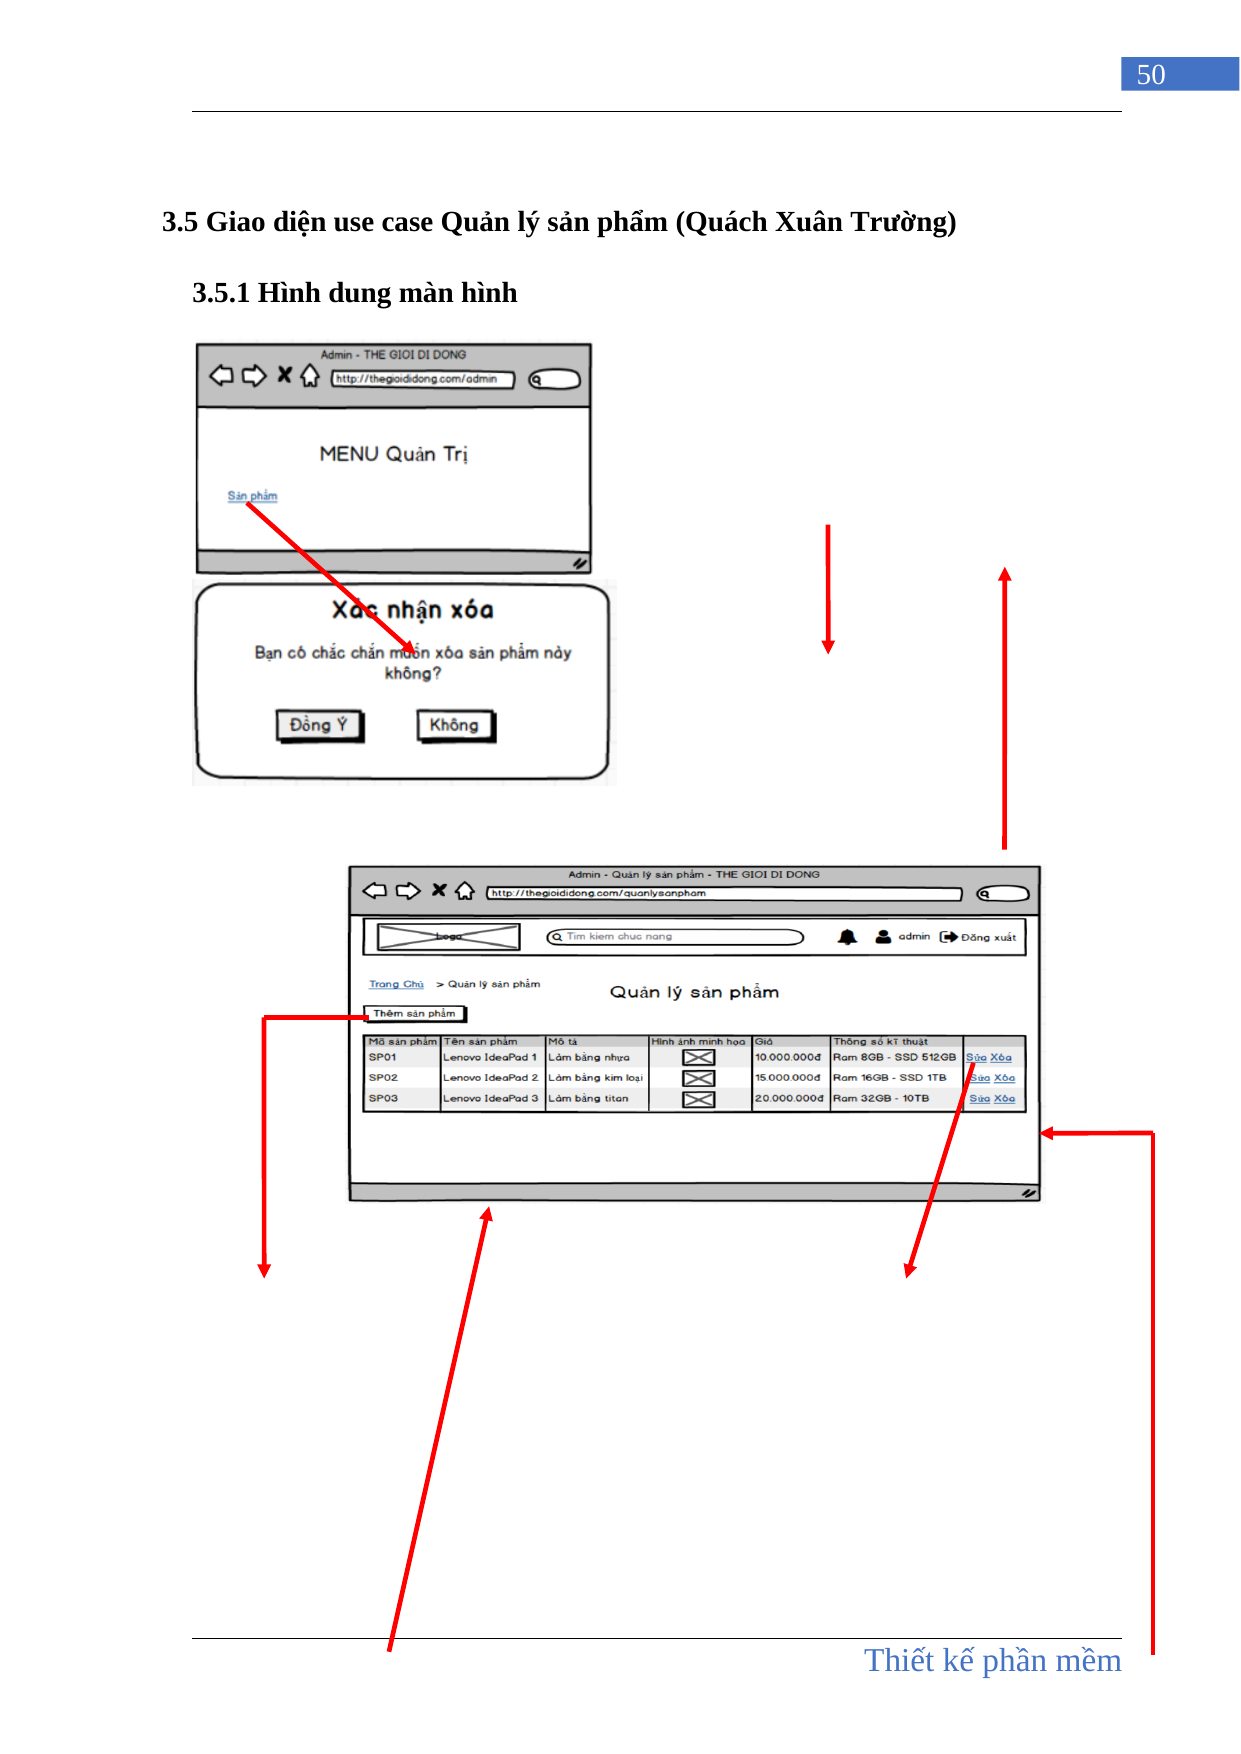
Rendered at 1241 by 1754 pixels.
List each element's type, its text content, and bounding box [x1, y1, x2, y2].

picture [192, 338, 617, 786]
subtitle 3.5.1 Hình dung màn hình [192, 276, 1122, 309]
picture [345, 864, 1047, 1204]
subtitle 3.5 Giao diện use case Quản lý sản phẩm (Quách Xuân Trường) [162, 204, 1122, 238]
